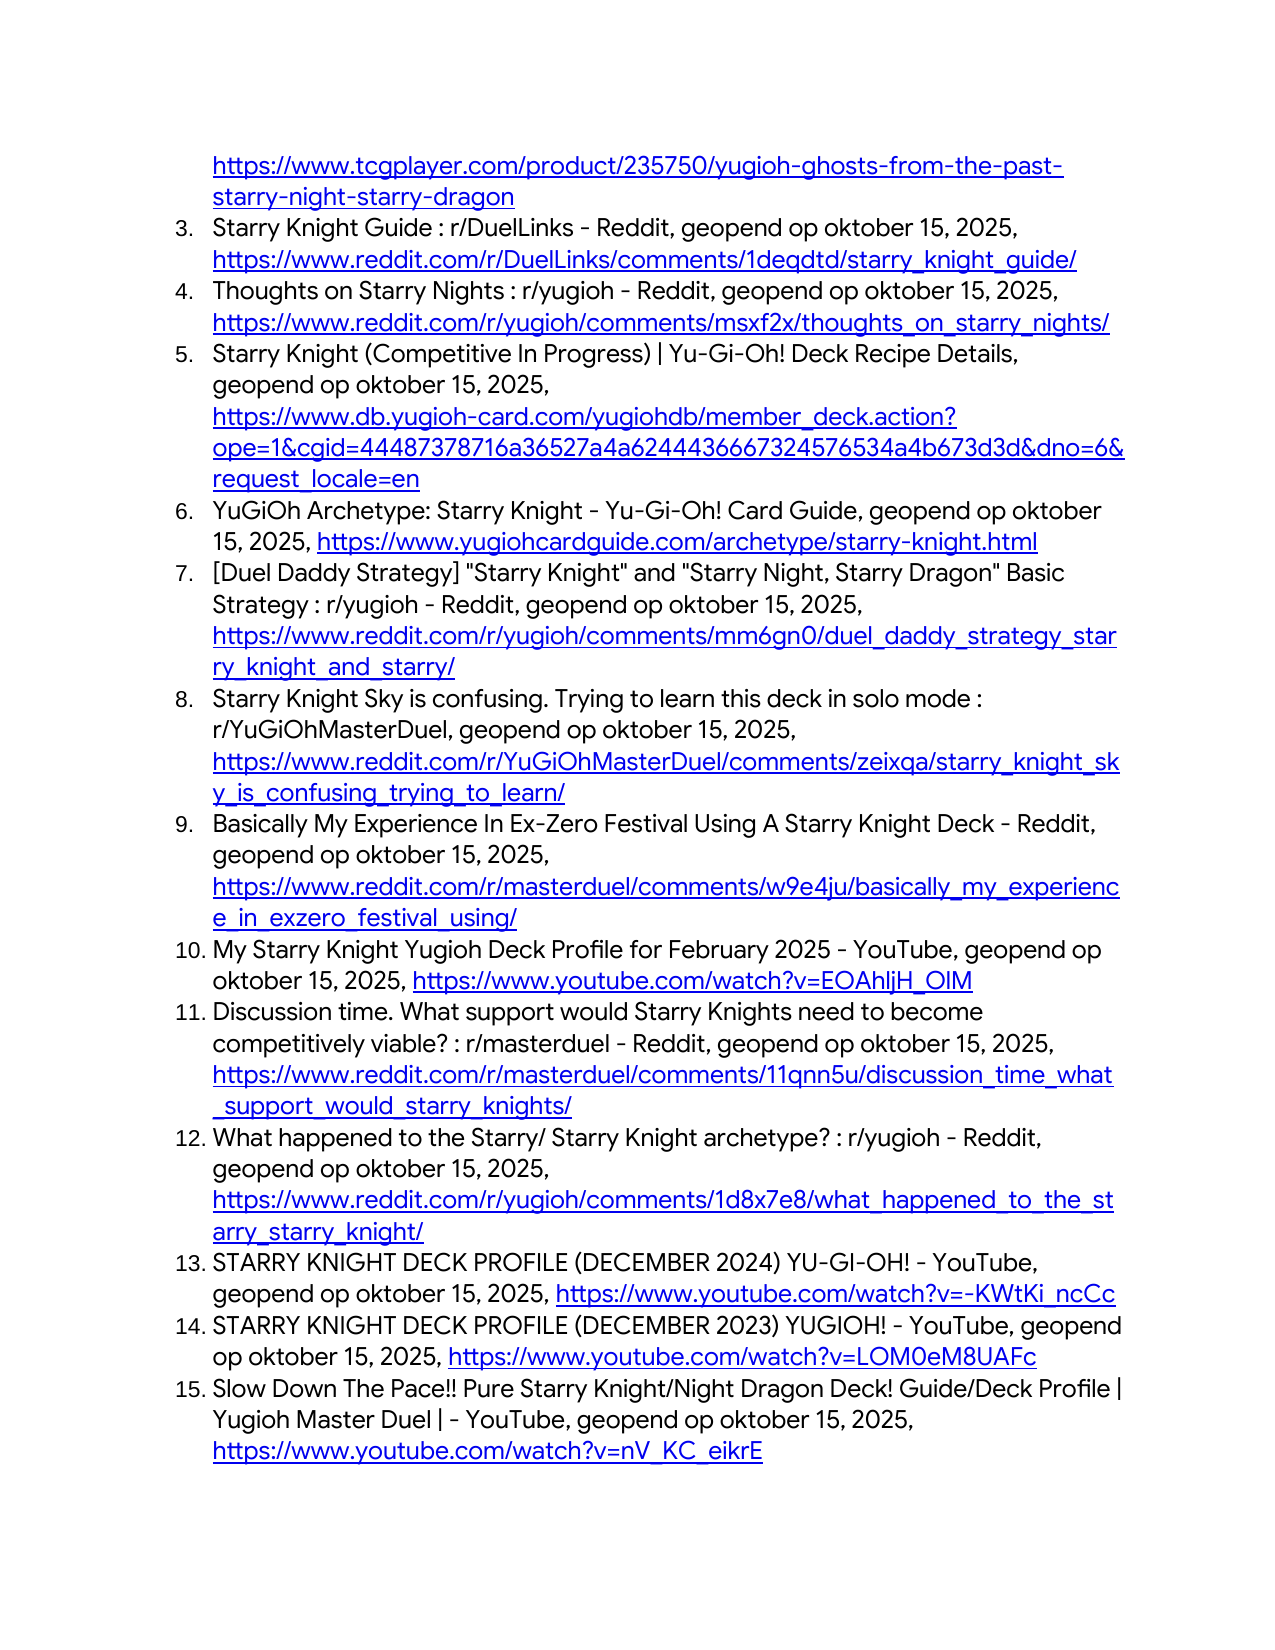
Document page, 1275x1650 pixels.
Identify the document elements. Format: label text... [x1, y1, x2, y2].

list Discussion time. What support would Starry Knights need to become competitively viable? : r/masterduel - Reddit, geopend op oktober 15, 2025, https://www.reddit.com/r/masterduel/comments/11qnn5u/discussion_time_what_support_would_starry_knights/ [175, 997, 1125, 1122]
list YuGiOh Archetype: Starry Knight - Yu-Gi-Oh! Card Guide, geopend op oktober 15, 2025, https://www.yugiohcardguide.com/archetype/starry-knight.html [175, 495, 1125, 558]
list STARRY KNIGHT DECK PROFILE (DECEMBER 2023) YUGIOH! - YouTube, geopend op oktober 15, 2025, https://www.youtube.com/watch?v=LOM0eM8UAFc [175, 1310, 1125, 1373]
list Starry Knight Sky is confusing. Trying to learn this deck in solo mode : r/YuGiOhMasterDuel, geopend op oktober 15, 2025, https://www.reddit.com/r/YuGiOhMasterDuel/comments/zeixqa/starry_knight_sky_is_confusing_trying_to_learn/ [175, 683, 1125, 808]
list Basically My Experience In Ex-Zero Festival Using A Starry Knight Deck - Reddit, geopend op oktober 15, 2025, https://www.reddit.com/r/masterduel/comments/w9e4ju/basically_my_experience_in_exzero_festival_using/ [175, 808, 1125, 934]
list Starry Knight Guide : r/DuelLinks - Reddit, geopend op oktober 15, 2025, https://www.reddit.com/r/DuelLinks/comments/1deqdtd/starry_knight_guide/ [175, 213, 1125, 275]
list Slow Down The Pace!! Pure Starry Knight/Night Dragon Deck! Guide/Deck Profile | Yugioh Master Duel | - YouTube, geopend op oktober 15, 2025, https://www.youtube.com/watch?v=nV_KC_eikrE [175, 1373, 1125, 1467]
list [Duel Daddy Strategy] "Starry Knight" and "Starry Night, Starry Dragon" Basic Strategy : r/yugioh - Reddit, geopend op oktober 15, 2025, https://www.reddit.com/r/yugioh/comments/mm6gn0/duel_daddy_strategy_starry_knight_and_starry/ [175, 558, 1125, 683]
list My Starry Knight Yugioh Deck Profile for February 2025 - YouTube, geopend op oktober 15, 2025, https://www.youtube.com/watch?v=EOAhljH_OlM [175, 934, 1125, 997]
list Thoughts on Starry Nights : r/yugioh - Reddit, geopend op oktober 15, 2025, https://www.reddit.com/r/yugioh/comments/msxf2x/thoughts_on_starry_nights/ [175, 275, 1125, 338]
list What happened to the Starry/ Starry Knight archetype? : r/yugioh - Reddit, geopend op oktober 15, 2025, https://www.reddit.com/r/yugioh/comments/1d8x7e8/what_happened_to_the_starry_starry_knight/ [175, 1122, 1125, 1247]
list STARRY KNIGHT DECK PROFILE (DECEMBER 2024) YU-GI-OH! - YouTube, geopend op oktober 15, 2025, https://www.youtube.com/watch?v=-KWtKi_ncCc [175, 1247, 1125, 1310]
list Starry Knight (Competitive In Progress) | Yu-Gi-Oh! Deck Recipe Details, geopend op oktober 15, 2025, https://www.db.yugioh-card.com/yugiohdb/member_deck.action?ope=1&cgid=44487378716a36527a4a6244436667324576534a4b673d3d&dno=6&request_locale=en [175, 338, 1125, 495]
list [175, 150, 1125, 213]
